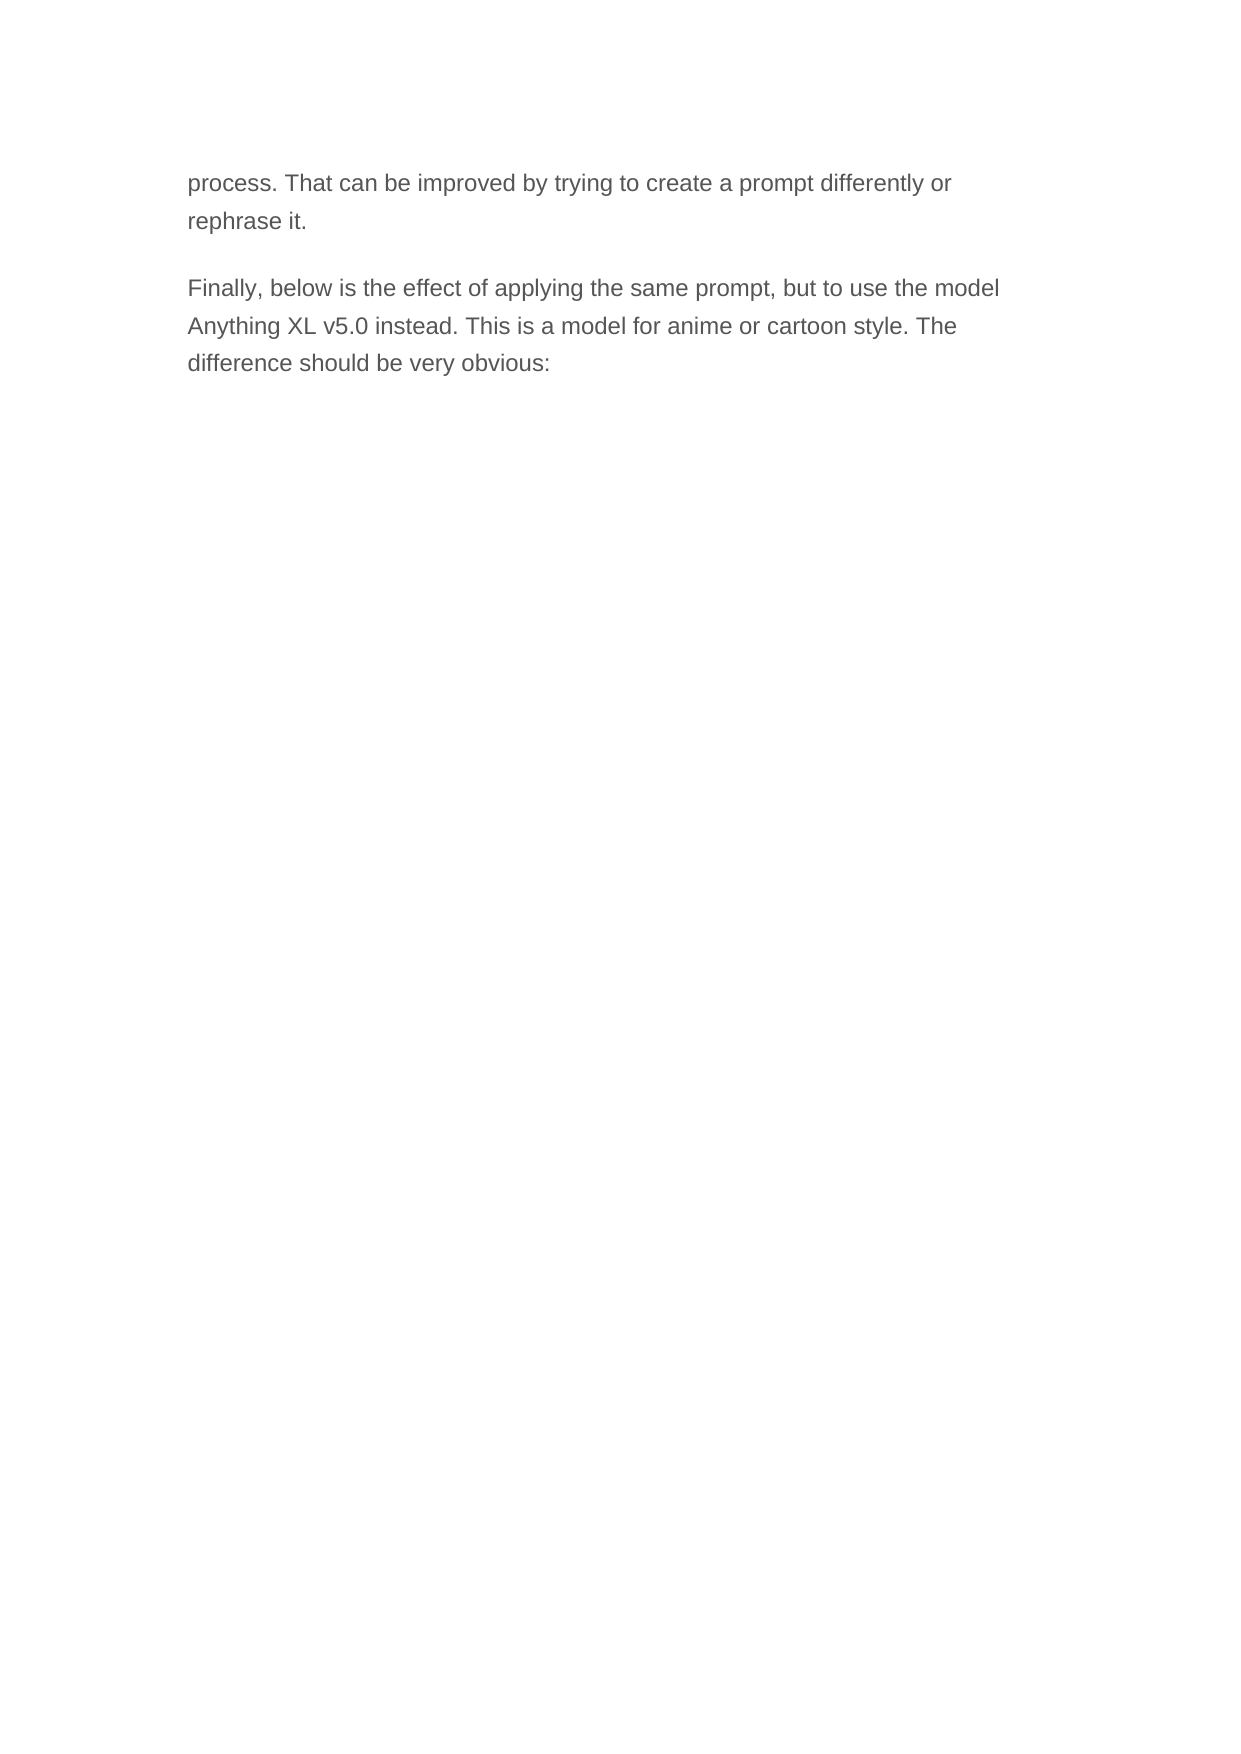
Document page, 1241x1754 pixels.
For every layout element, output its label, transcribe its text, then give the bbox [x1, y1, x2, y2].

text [187, 164, 1053, 239]
text Finally, below is the effect of applying the same prompt, but to use the model Anything XL v5.0 instead. This is a model for anime or cartoon style. The difference should be very obvious: [187, 269, 1053, 382]
